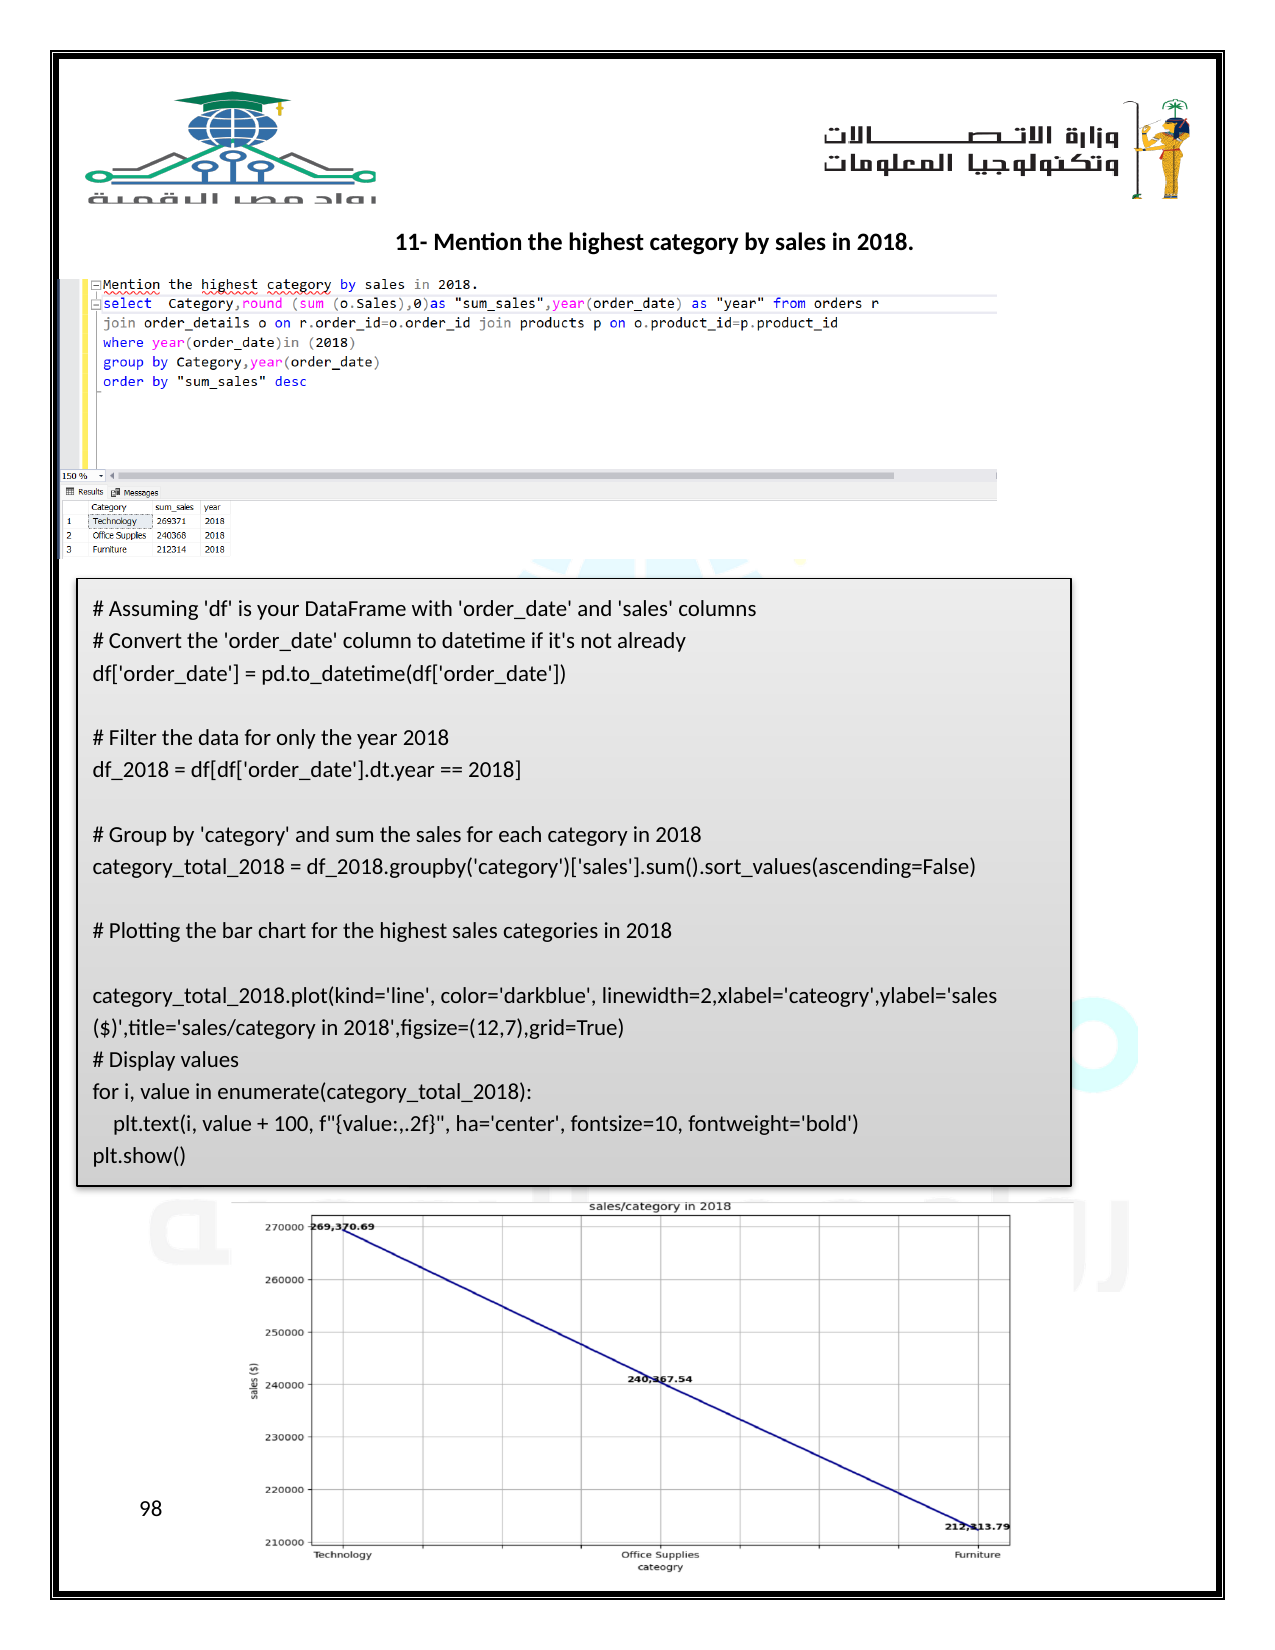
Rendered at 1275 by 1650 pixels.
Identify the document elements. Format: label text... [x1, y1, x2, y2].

picture [56, 279, 997, 558]
picture [230, 1202, 1073, 1583]
picture [85, 91, 376, 204]
text 11- Mention the highest category by sales in 2018. [139, 227, 1138, 257]
picture [823, 98, 1189, 199]
